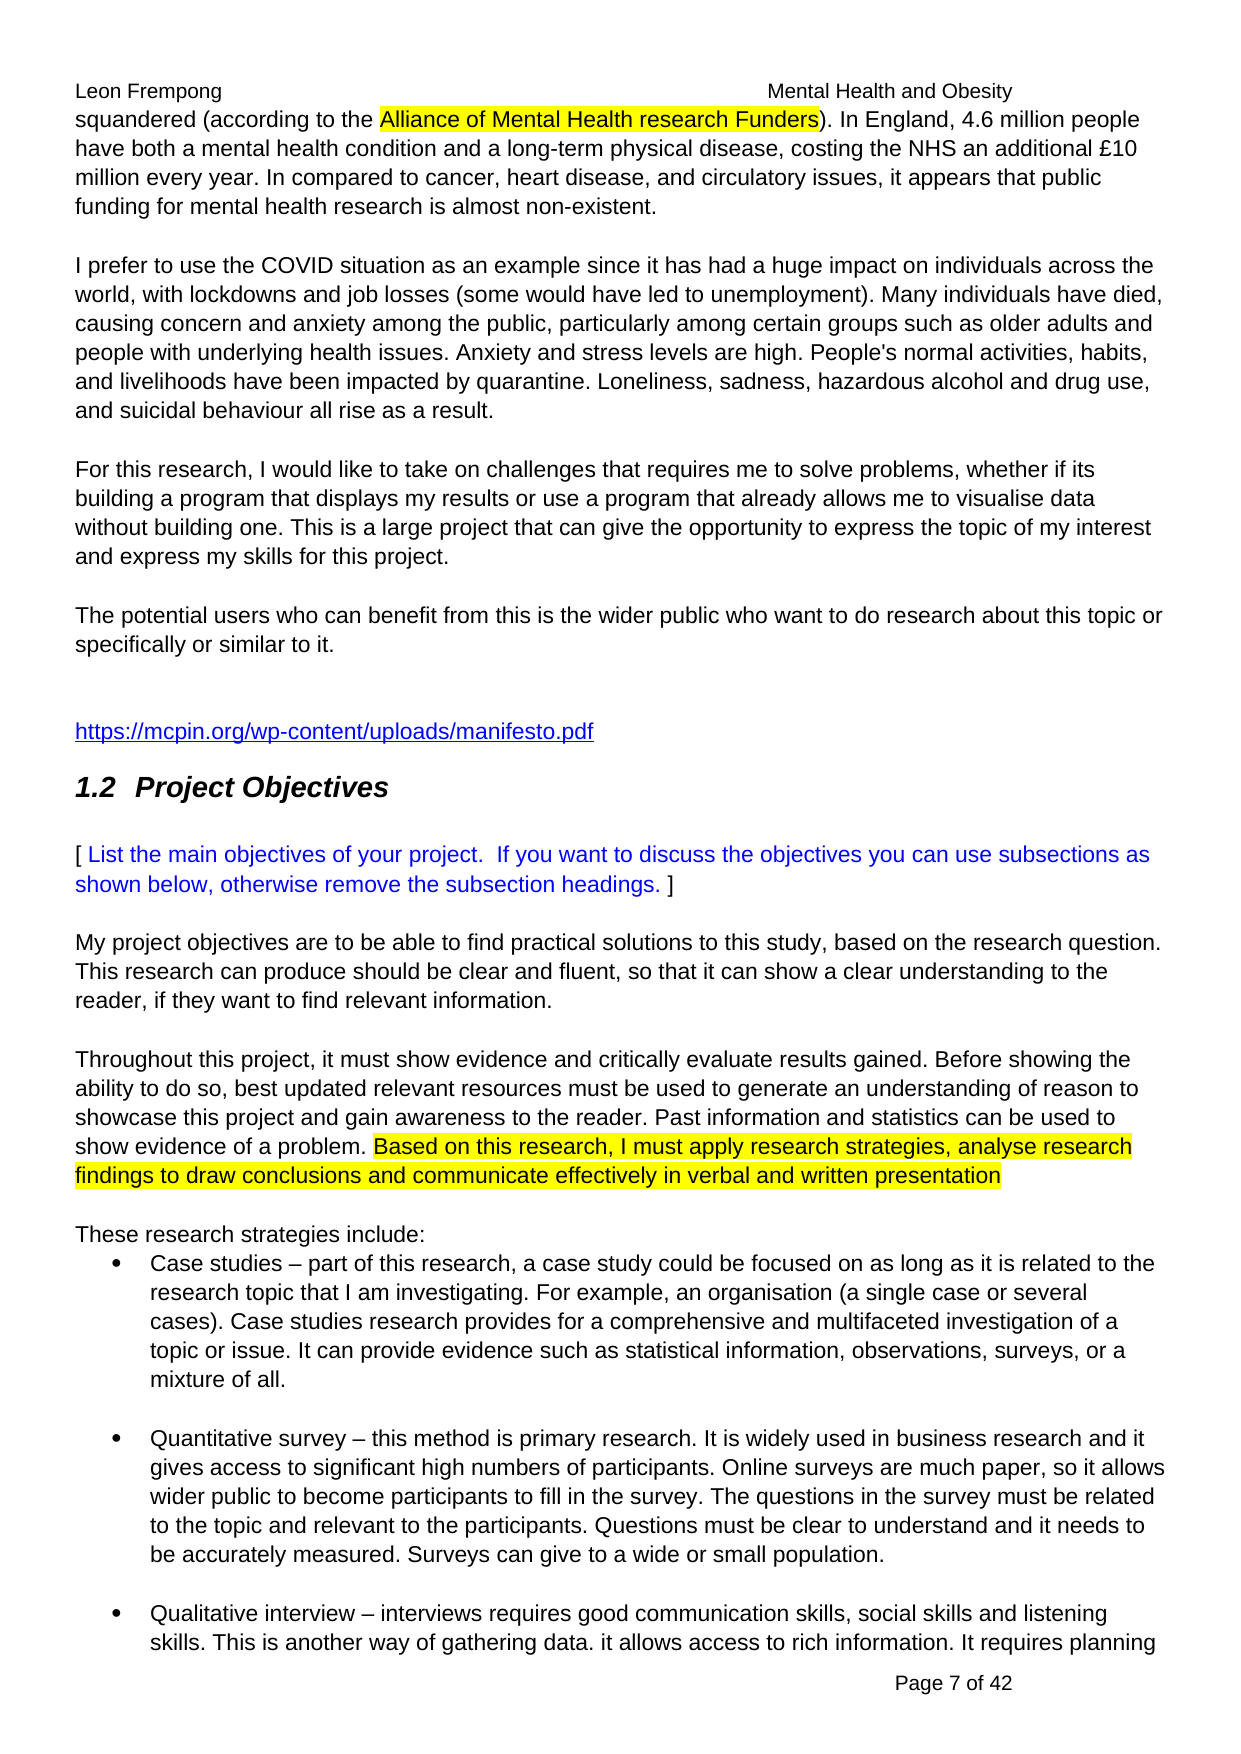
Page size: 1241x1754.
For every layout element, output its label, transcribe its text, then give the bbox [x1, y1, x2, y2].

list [112, 1597, 1165, 1655]
text https://mcpin.org/wp-content/uploads/manifesto.pdf [75, 716, 1165, 745]
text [75, 103, 1165, 220]
list Quantitative survey – this method is primary research. It is widely used in business research and it gives access to significant high numbers of participants. Online surveys are much paper, so it allows wider public to become participants to fill in the survey. The questions in the survey must be related to the topic and relevant to the participants. Questions must be clear to understand and it needs to be accurately measured. Surveys can give to a wide or small population. [112, 1422, 1165, 1568]
subtitle Project Objectives [75, 770, 1165, 803]
text [ List the main objectives of your project. If you want to discuss the objectives you can use subsections as shown below, otherwise remove the subsection headings. ] [75, 839, 1165, 897]
text For this research, I would like to take on challenges that requires me to solve problems, whether if its building a program that displays my results or use a program that already allows me to visualise data without building one. This is a large project that can give the opportunity to express the topic of my interest and express my skills for this project. [75, 453, 1165, 570]
list Case studies – part of this research, a case study could be focused on as long as it is related to the research topic that I am investigating. For example, an organisation (a single case or several cases). Case studies research provides for a comprehensive and multifaceted investigation of a topic or issue. It can provide evidence such as statistical information, observations, surveys, or a mixture of all. [112, 1247, 1165, 1393]
text I prefer to use the COVID situation as an example since it has had a huge impact on individuals across the world, with lockdowns and job losses (some would have led to unemployment). Many individuals have died, causing concern and anxiety among the public, particularly among certain groups such as older adults and people with underlying health issues. Anxiety and stress levels are high. People's normal activities, habits, and livelihoods have been impacted by quarantine. Loneliness, sadness, hazardous alcohol and drug use, and suicidal behaviour all rise as a result. [75, 249, 1165, 424]
text These research strategies include: [75, 1218, 1165, 1247]
text The potential users who can benefit from this is the wider public who want to do research about this topic or specifically or similar to it. [75, 599, 1165, 657]
text My project objectives are to be able to find practical solutions to this study, based on the research question. This research can produce should be clear and fluent, so that it can show a clear understanding to the reader, if they want to find relevant information. [75, 926, 1165, 1014]
text Throughout this project, it must show evidence and critically evaluate results gained. Before showing the ability to do so, best updated relevant resources must be used to generate an understanding of reason to showcase this project and gain awareness to the reader. Past information and statistics can be used to show evidence of a problem. Based on this research, I must apply research strategies, analyse research findings to draw conclusions and communicate effectively in verbal and written presentation [75, 1043, 1165, 1189]
